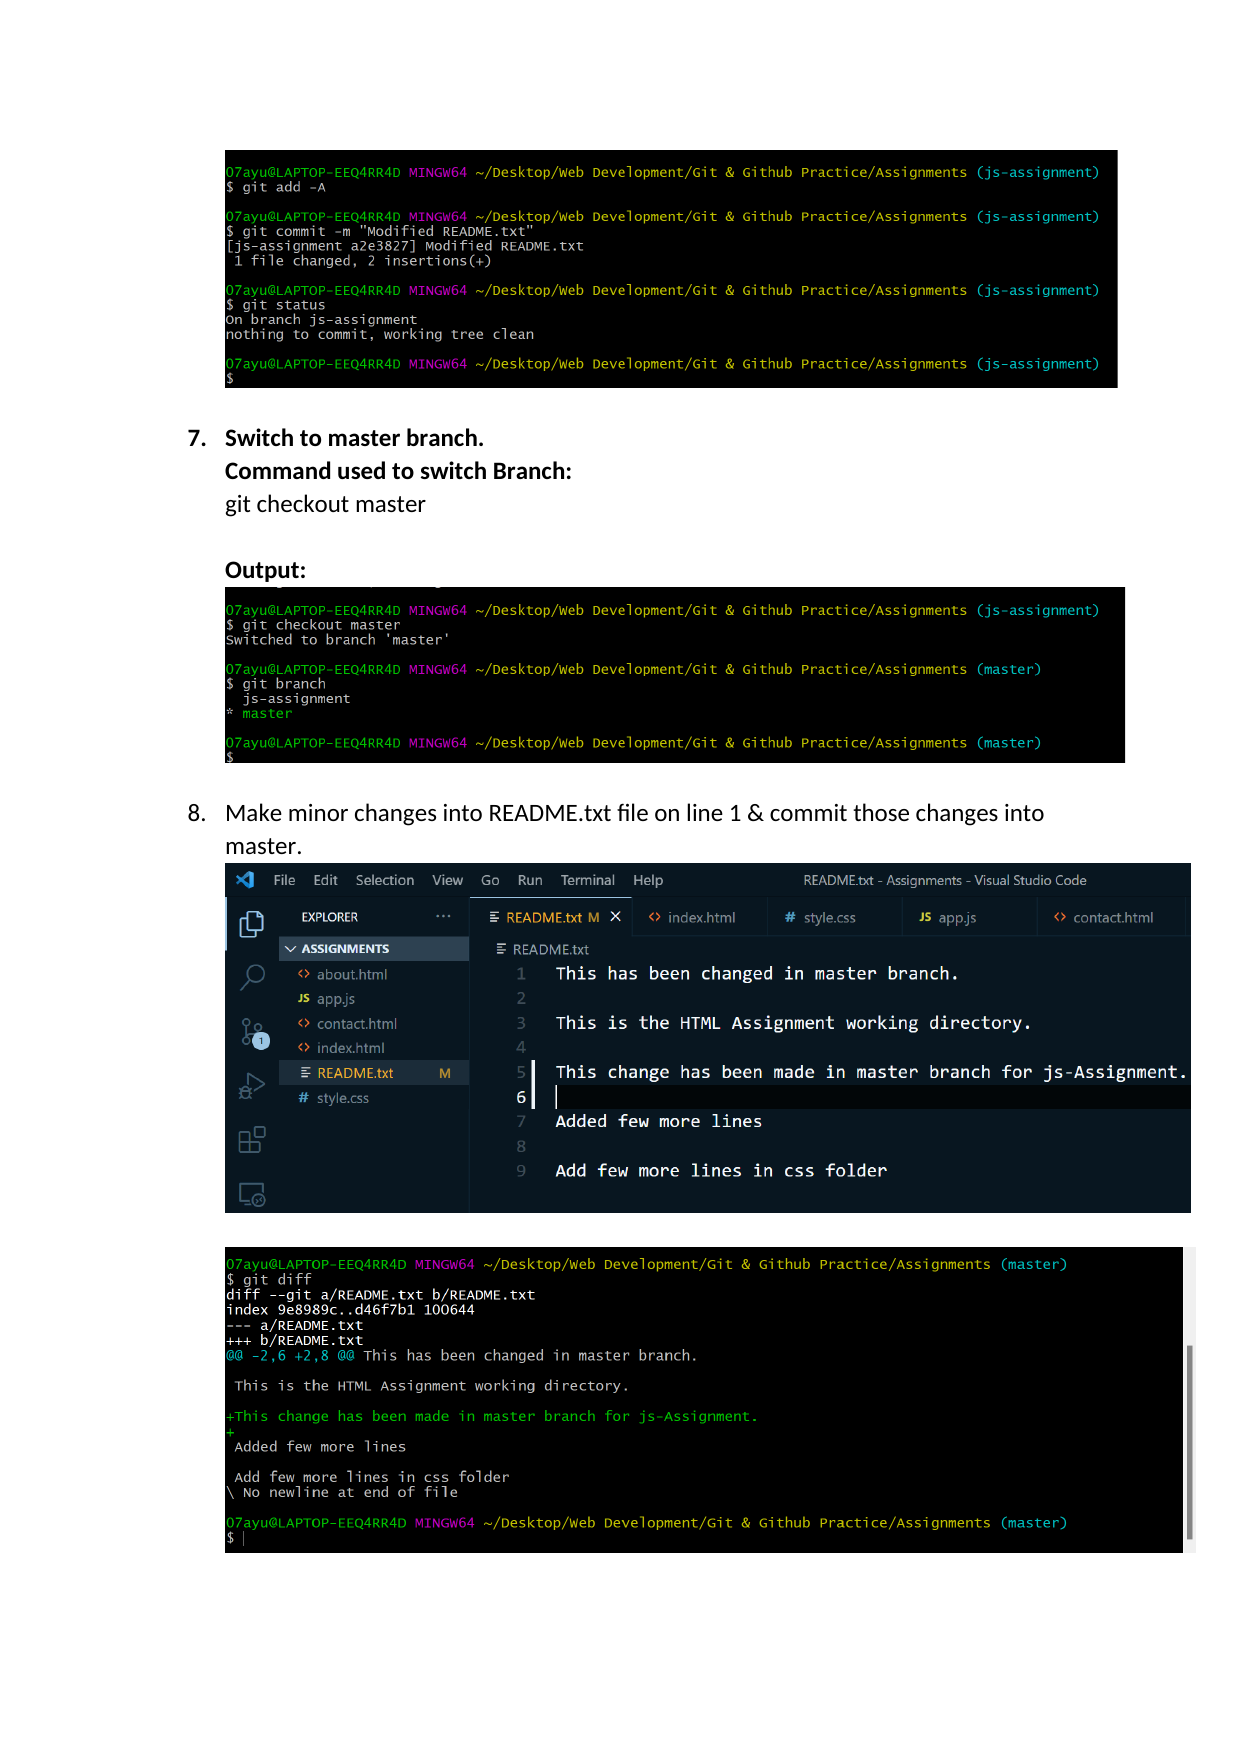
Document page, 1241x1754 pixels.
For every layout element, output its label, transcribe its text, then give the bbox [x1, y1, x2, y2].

list Output: [225, 554, 1090, 585]
list Switch to master branch. [187, 423, 1090, 453]
list Command used to switch Branch: [225, 456, 1090, 486]
list git checkout master [225, 488, 1090, 519]
picture [225, 150, 1118, 388]
picture [225, 587, 1125, 763]
picture [225, 863, 1191, 1213]
list Make minor changes into README.txt file on line 1 & commit those changes into master. [187, 797, 1090, 861]
picture [225, 1247, 1196, 1553]
